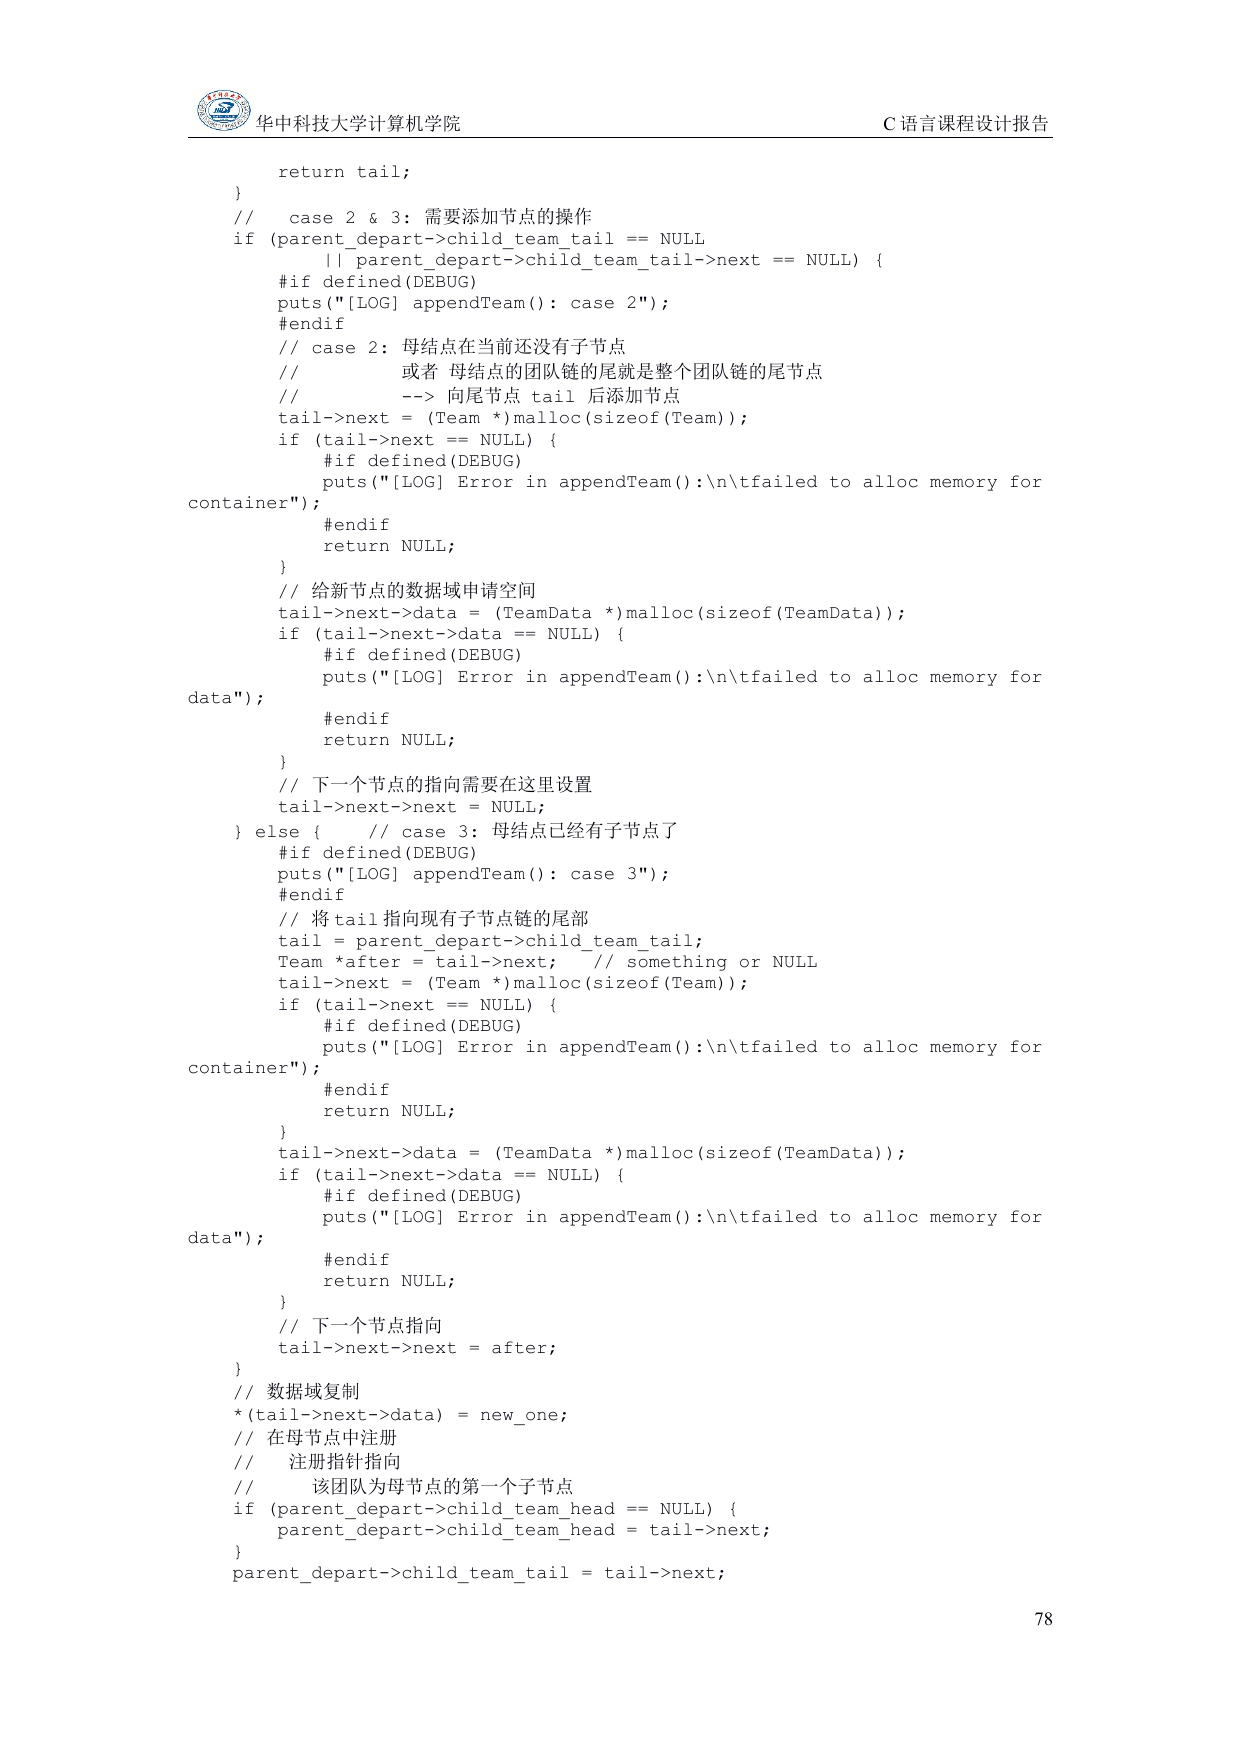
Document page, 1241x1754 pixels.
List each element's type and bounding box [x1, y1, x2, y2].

picture [191, 88, 255, 131]
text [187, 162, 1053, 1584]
